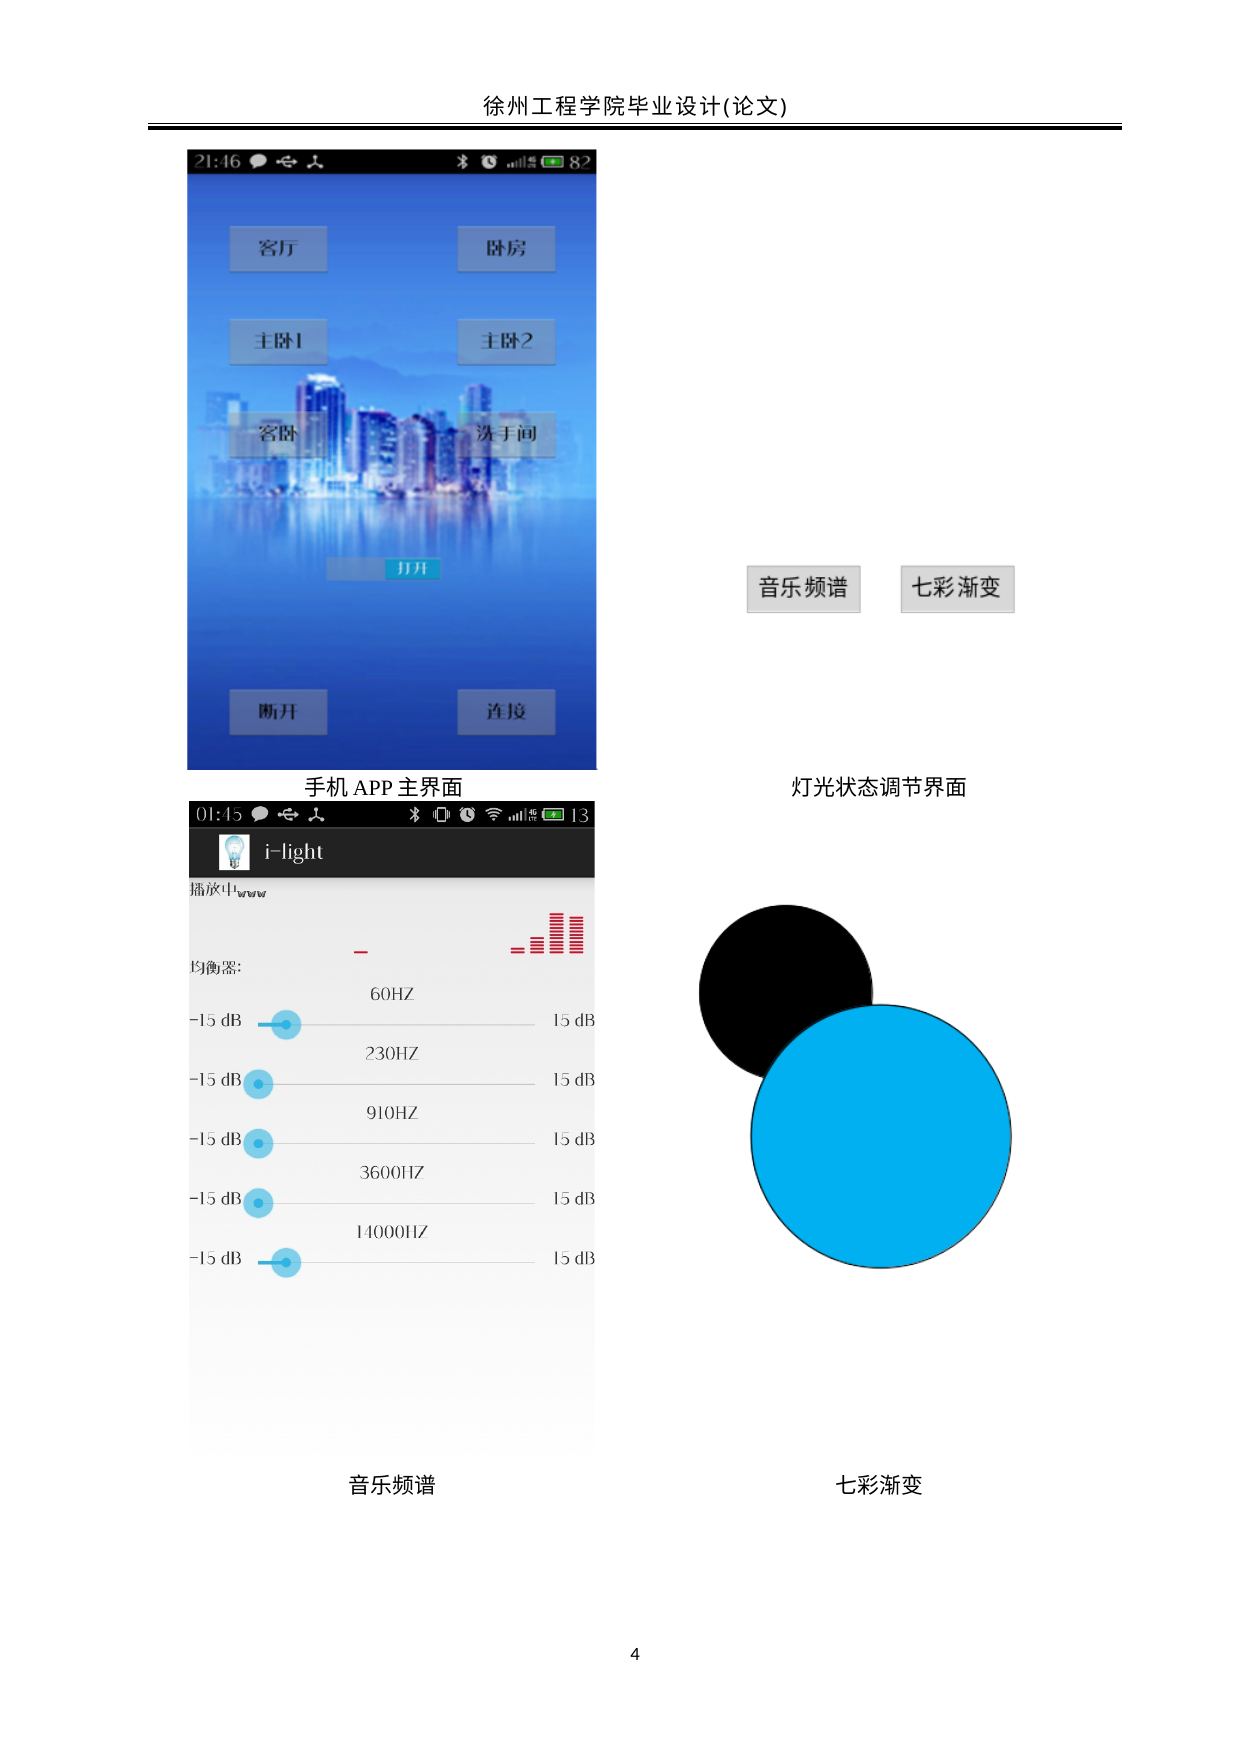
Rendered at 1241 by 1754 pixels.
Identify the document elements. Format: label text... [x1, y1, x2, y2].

table_header 灯光状态调节界面 [636, 148, 1122, 802]
picture [186, 147, 598, 770]
table_cell 七彩渐变 [636, 802, 1122, 1500]
table_cell 音乐频谱 [148, 802, 636, 1500]
table_header 手机APP主界面 [148, 148, 636, 802]
picture [189, 801, 595, 1469]
